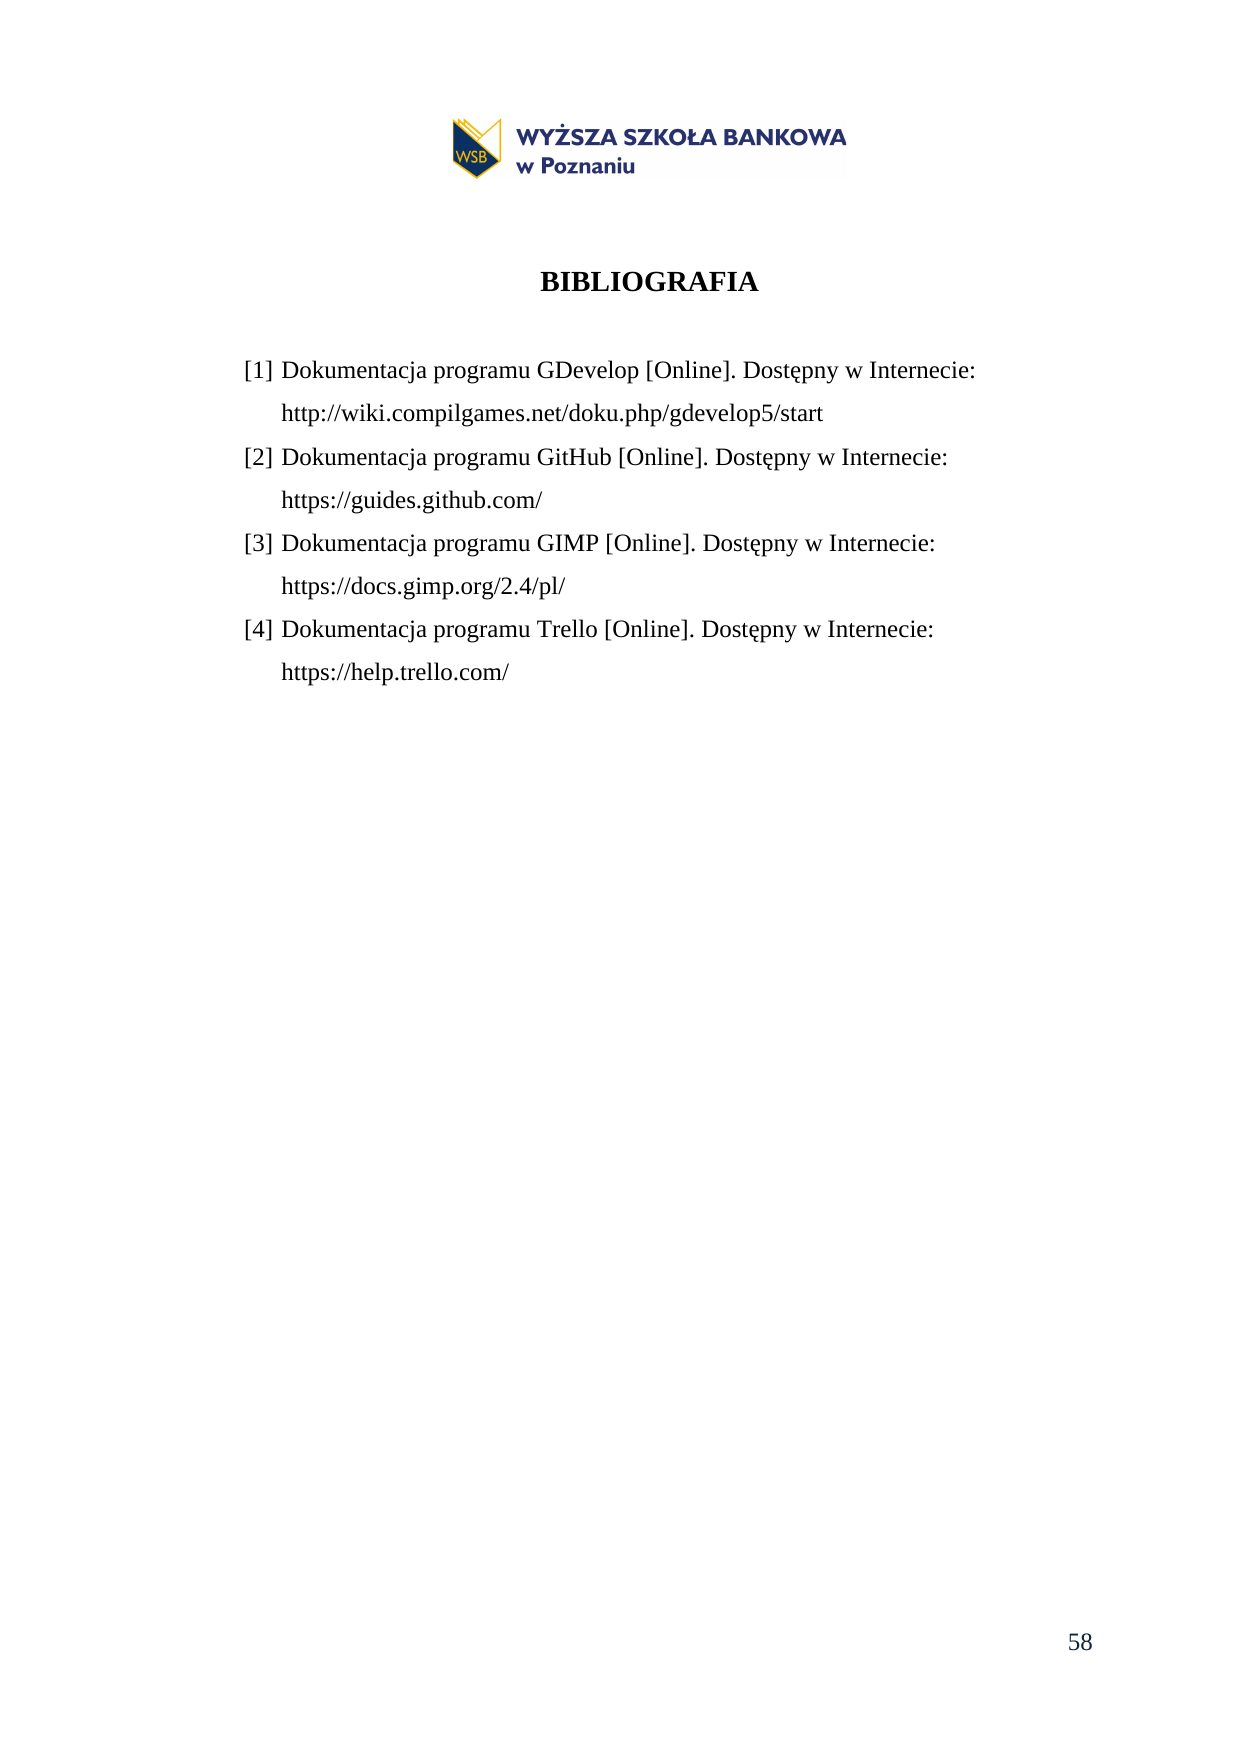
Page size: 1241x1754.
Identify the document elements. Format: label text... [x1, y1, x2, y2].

list Dokumentacja programu GitHub [Online]. Dostępny w Internecie: [244, 442, 1092, 470]
list https://help.trello.com/ [281, 657, 1092, 686]
list https://guides.github.com/ [281, 485, 1092, 513]
list http://wiki.compilgames.net/doku.php/gdevelop5/start [281, 398, 1092, 427]
list https://docs.gimp.org/2.4/pl/ [281, 571, 1092, 600]
list Dokumentacja programu GDevelop [Online]. Dostępny w Internecie: [244, 355, 1092, 384]
picture [452, 118, 847, 179]
list Dokumentacja programu GIMP [Online]. Dostępny w Internecie: [244, 528, 1092, 557]
list Dokumentacja programu Trello [Online]. Dostępny w Internecie: [244, 614, 1092, 643]
subtitle BIBLIOGRAFIA [207, 264, 1092, 298]
